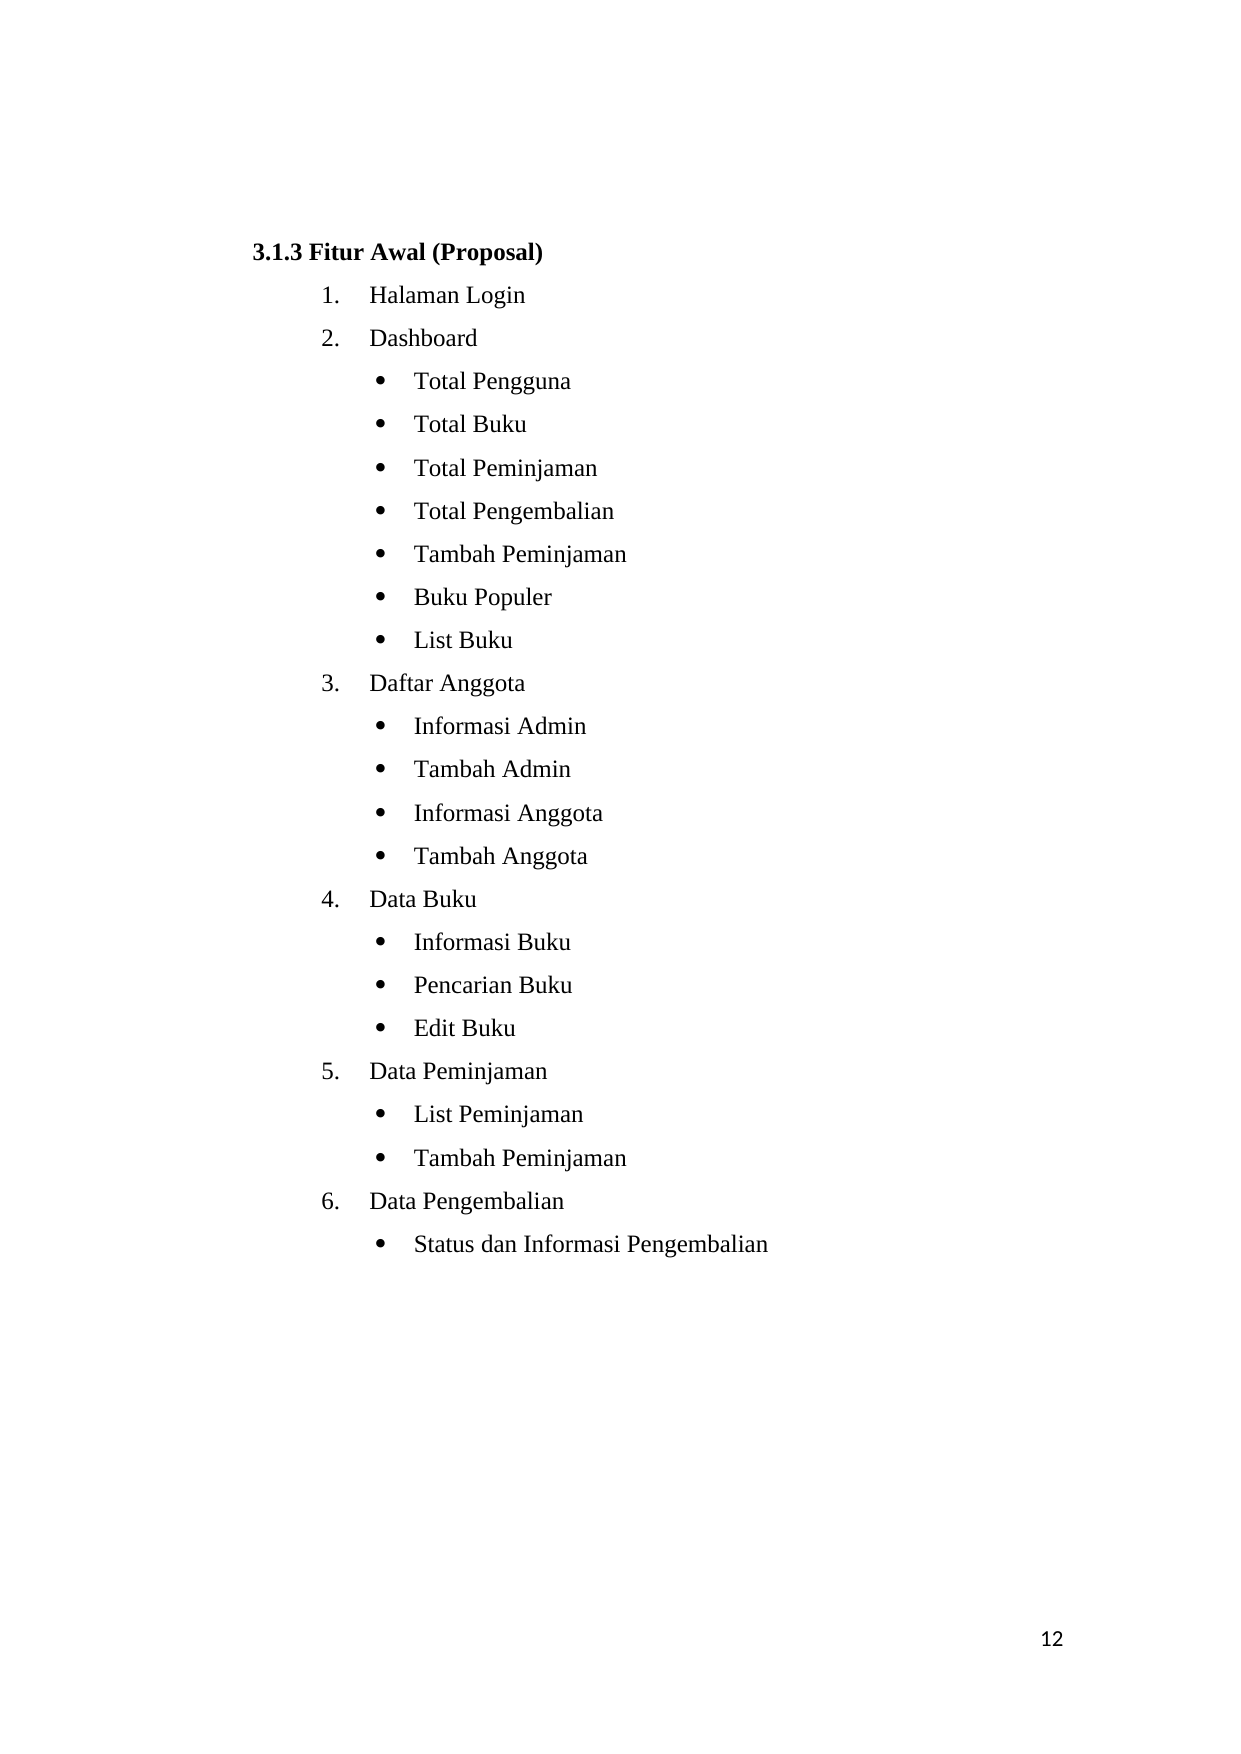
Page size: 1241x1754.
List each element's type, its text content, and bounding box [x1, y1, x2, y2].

list Halaman Login [340, 280, 1063, 309]
list Total Buku [376, 409, 1063, 438]
list Tambah Peminjaman [376, 539, 1063, 568]
list Total Pengguna [376, 366, 1063, 395]
list Informasi Admin [376, 711, 1063, 740]
list Tambah Anggota [376, 841, 1063, 869]
list Informasi Buku [376, 927, 1063, 956]
list Data Peminjaman [340, 1056, 1063, 1085]
subtitle Fitur Awal (Proposal) [252, 237, 1063, 266]
list Daftar Anggota [340, 668, 1063, 697]
list Data Pengembalian [340, 1186, 1063, 1214]
list List Buku [376, 625, 1063, 654]
list Tambah Admin [376, 754, 1063, 783]
list Informasi Anggota [376, 798, 1063, 826]
list Total Peminjaman [376, 453, 1063, 481]
list Total Pengembalian [376, 496, 1063, 524]
list Pencarian Buku [376, 970, 1063, 999]
list Buku Populer [376, 582, 1063, 611]
list List Peminjaman [376, 1099, 1063, 1128]
list Edit Buku [376, 1013, 1063, 1042]
list Dashboard [340, 323, 1063, 352]
list Tambah Peminjaman [376, 1143, 1063, 1171]
list Status dan Informasi Pengembalian [376, 1229, 1063, 1258]
list Data Buku [340, 884, 1063, 913]
